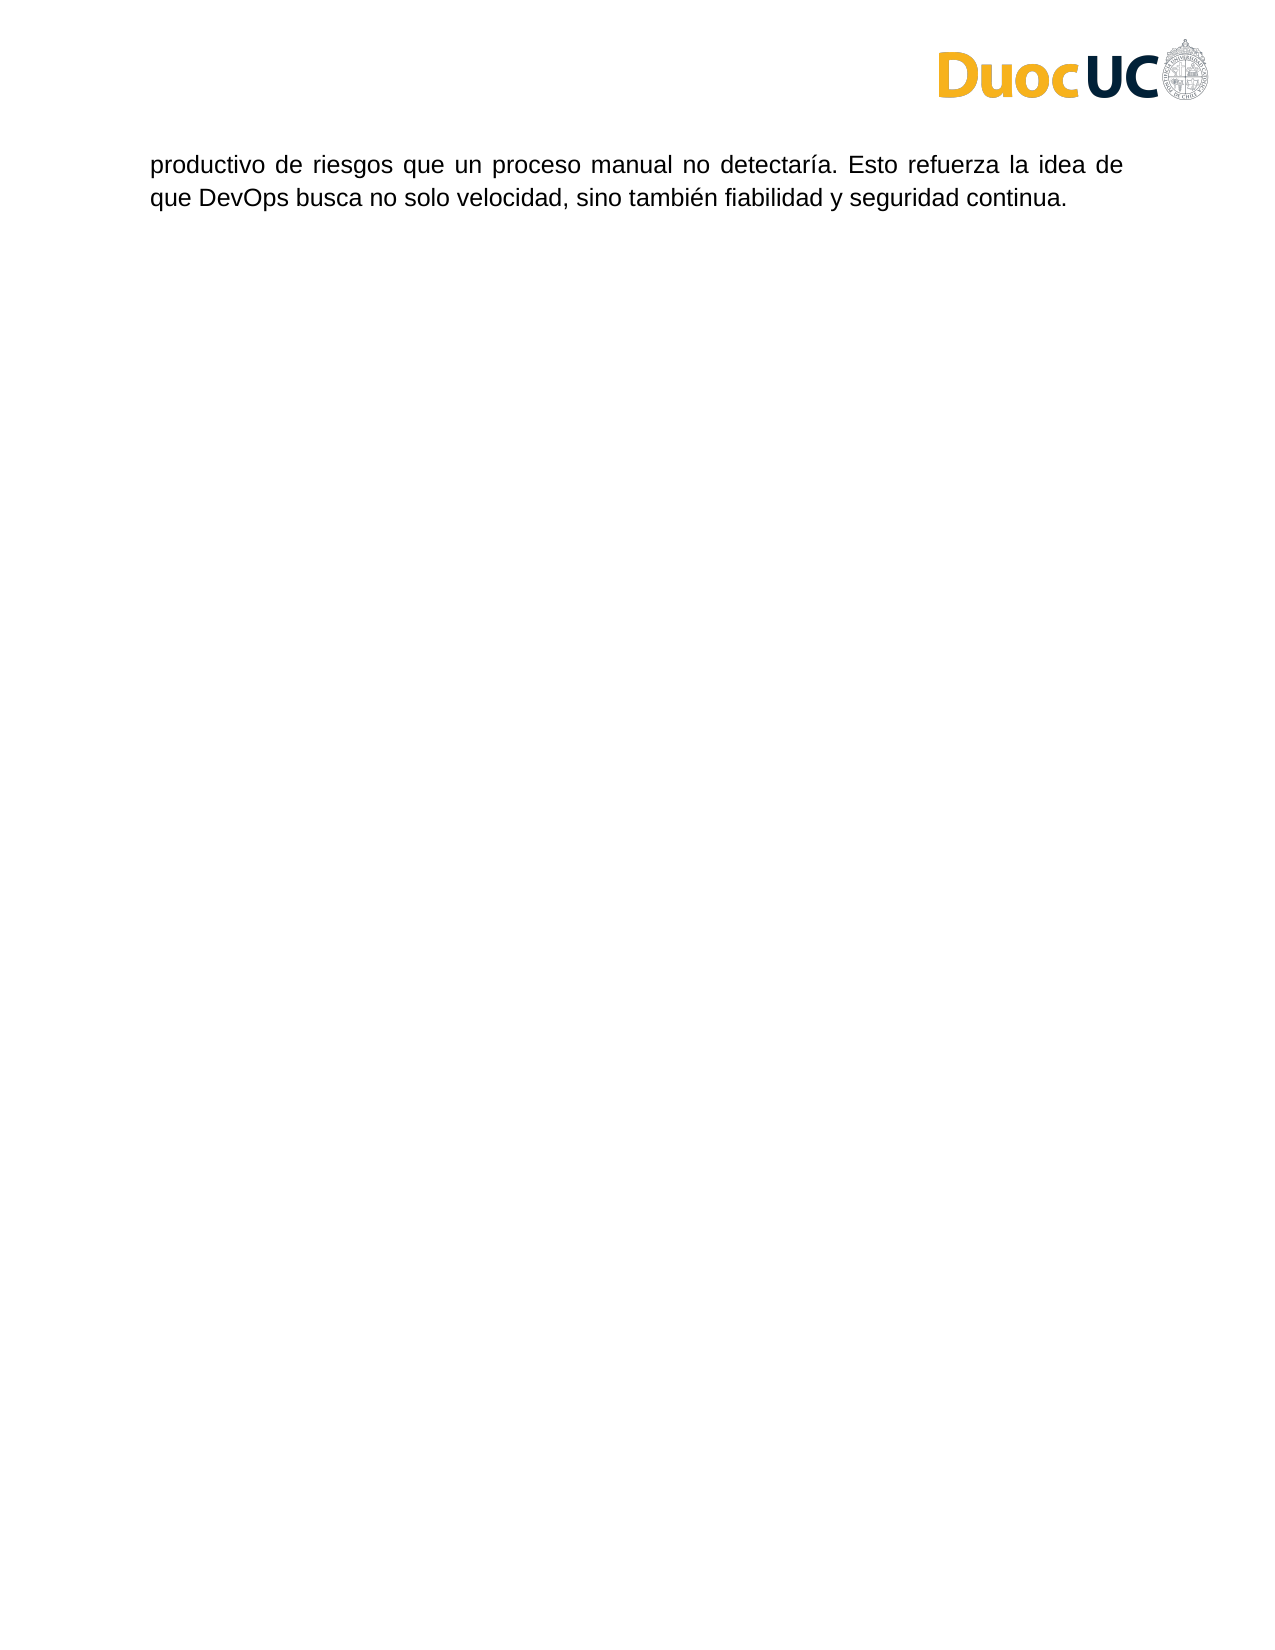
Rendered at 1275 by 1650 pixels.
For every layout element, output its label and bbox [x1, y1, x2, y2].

picture [935, 35, 1212, 104]
text [150, 150, 1125, 212]
